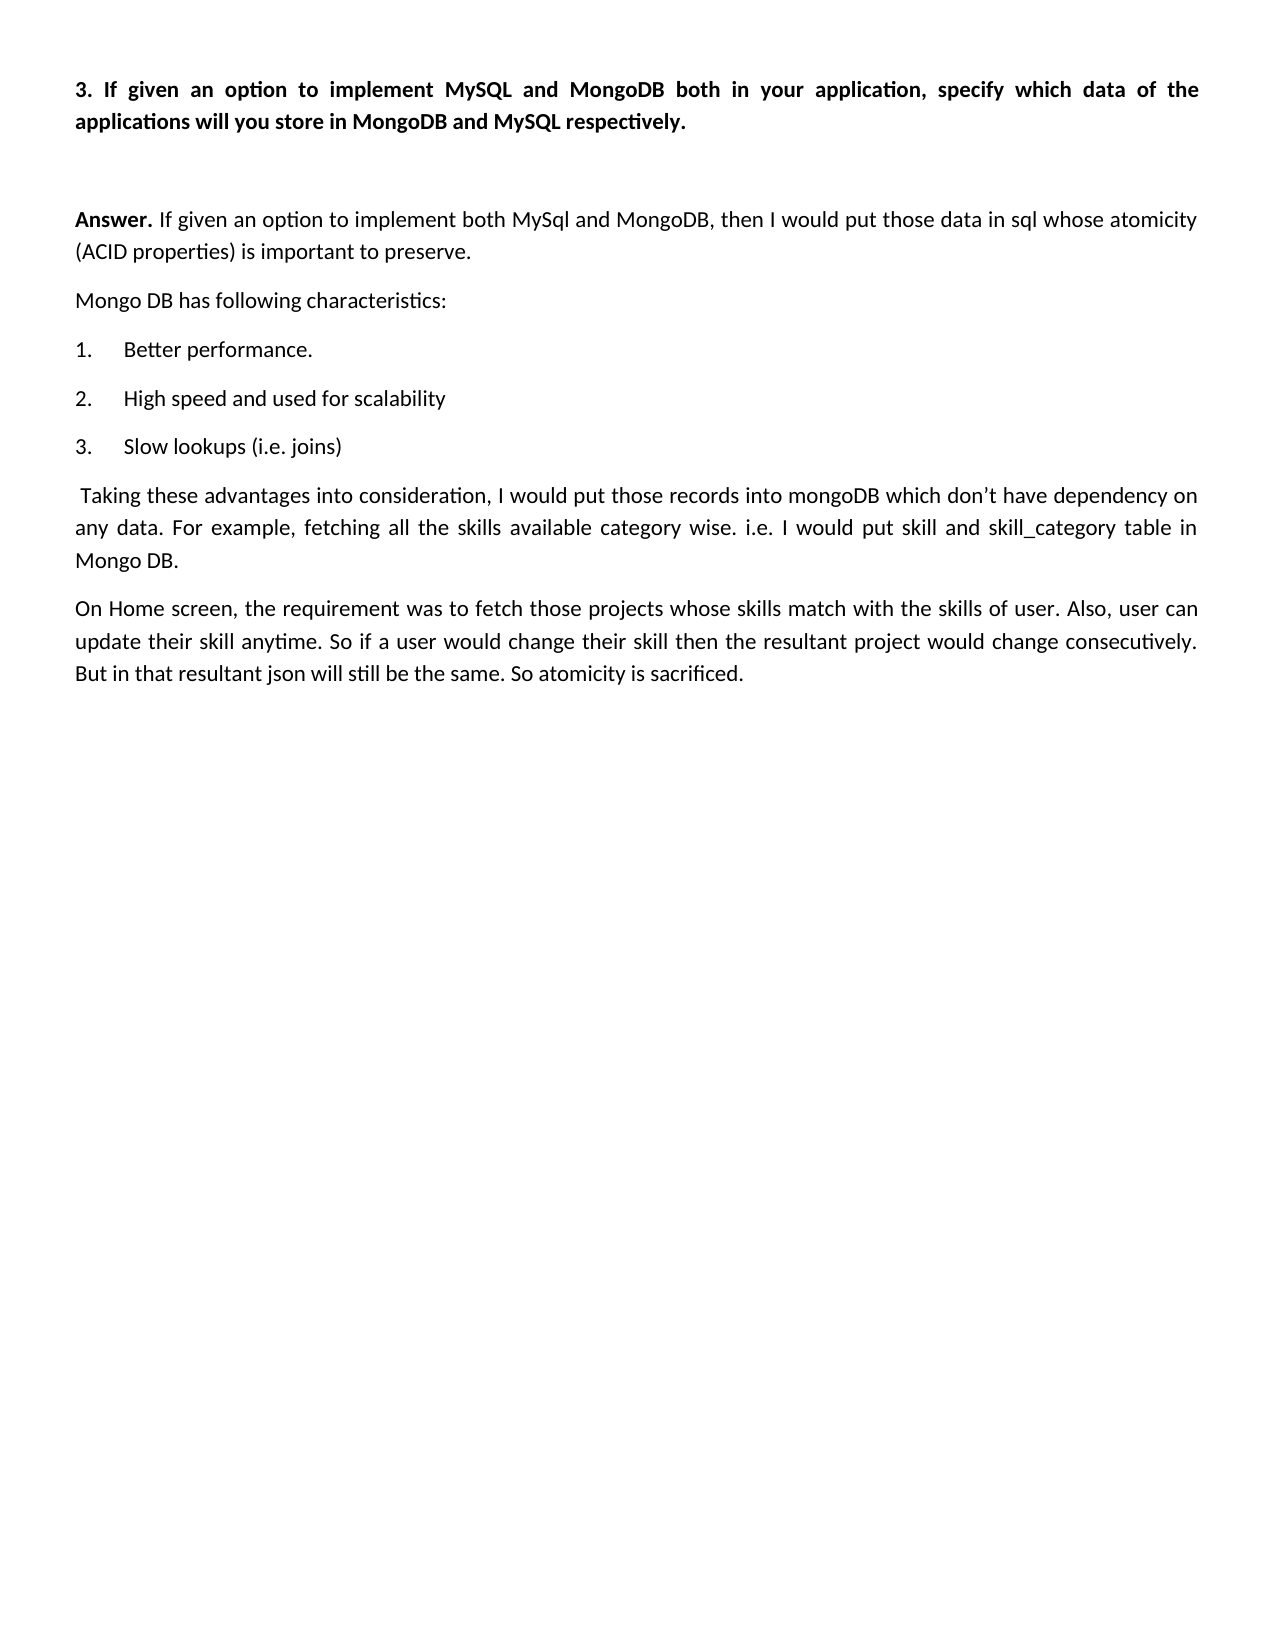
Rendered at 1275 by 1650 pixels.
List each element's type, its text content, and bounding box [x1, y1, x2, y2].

text 2. High speed and used for scalability [75, 384, 1200, 412]
text 3. If given an option to implement MySQL and MongoDB both in your application, specify which data of the applications will you store in MongoDB and MySQL respectively. [75, 75, 1200, 135]
text Mongo DB has following characteristics: [75, 286, 1200, 314]
text Answer. If given an option to implement both MySql and MongoDB, then I would put those data in sql whose atomicity (ACID properties) is important to preserve. [75, 205, 1200, 265]
text 3. Slow lookups (i.e. joins) [75, 432, 1200, 461]
text On Home screen, the requirement was to fetch those projects whose skills match with the skills of user. Also, user can update their skill anytime. So if a user would change their skill then the resultant project would change consecutively. But in that resultant json will still be the same. So atomicity is sacrificed. [75, 594, 1200, 687]
text 1. Better performance. [75, 335, 1200, 363]
text Taking these advantages into consideration, I would put those records into mongoDB which don’t have dependency on any data. For example, fetching all the skills available category wise. i.e. I would put skill and skill_category table in Mongo DB. [75, 481, 1200, 574]
